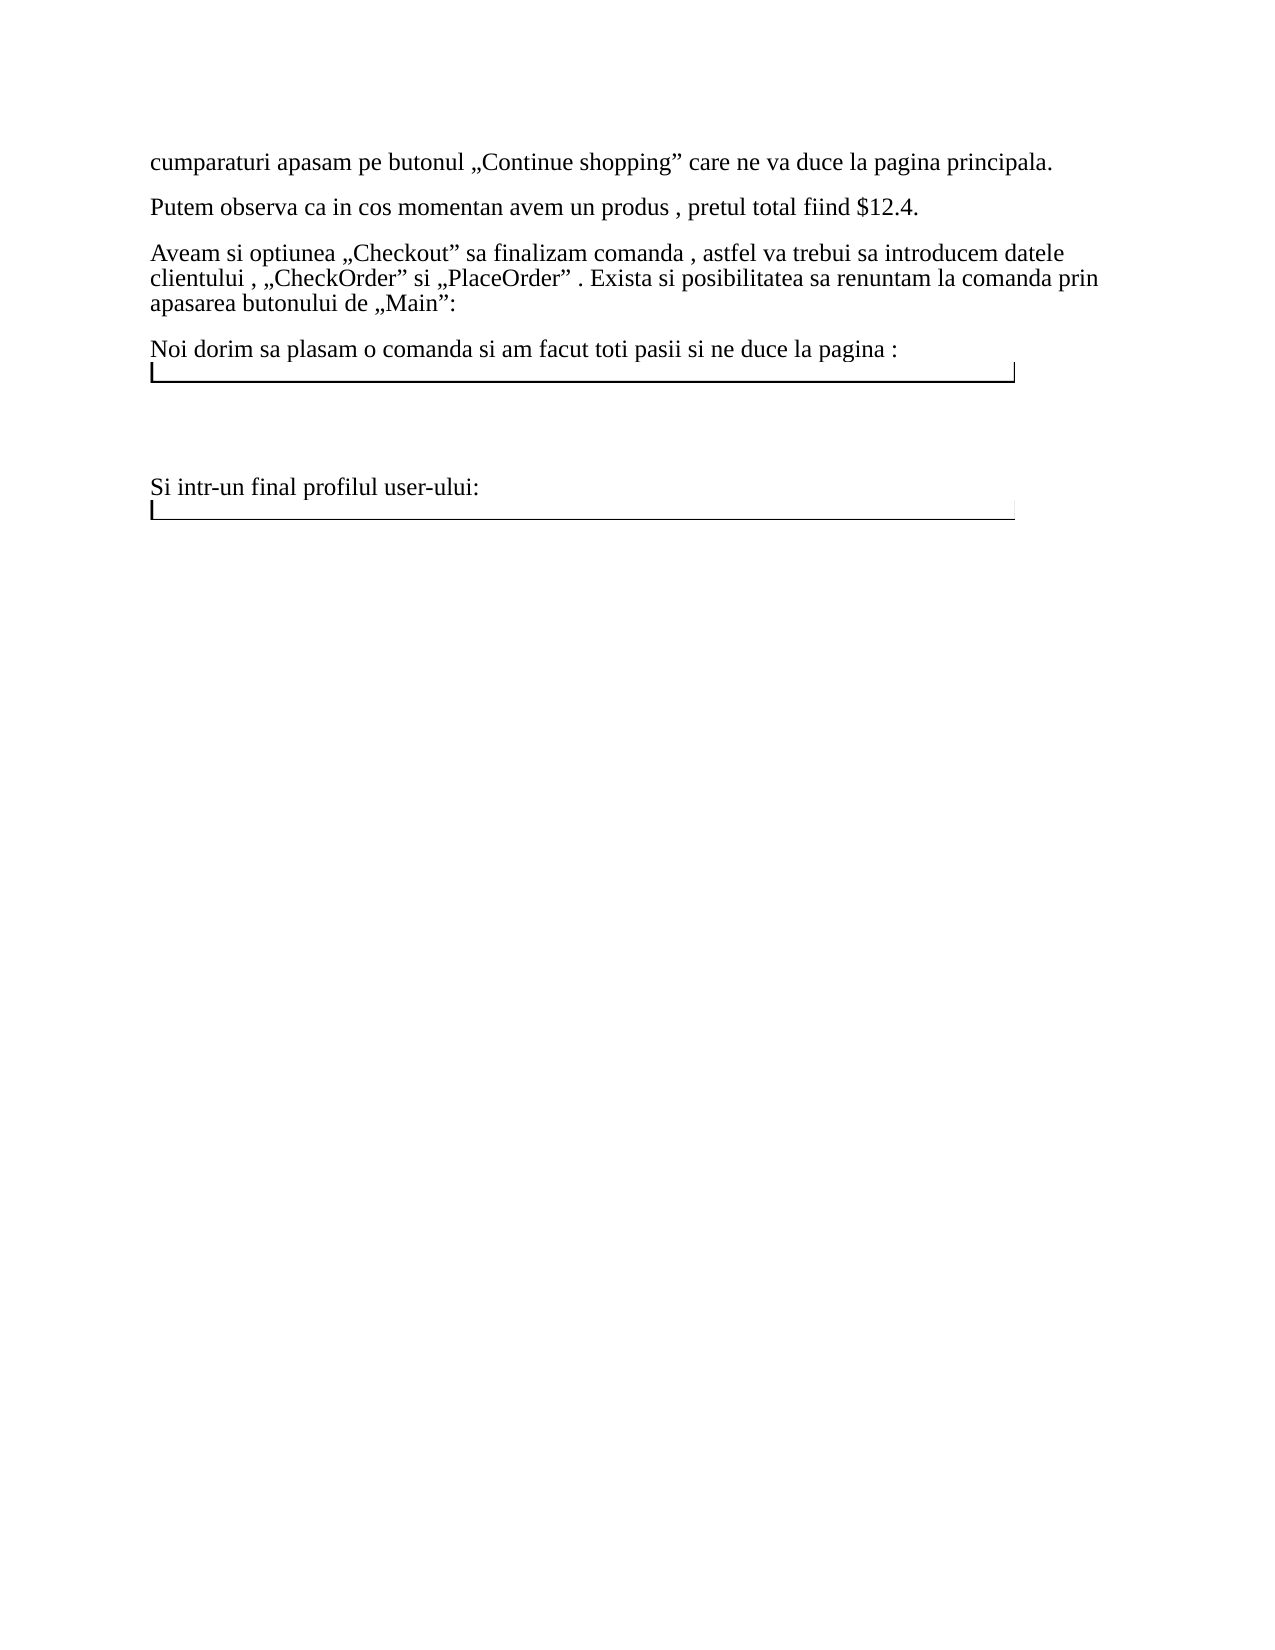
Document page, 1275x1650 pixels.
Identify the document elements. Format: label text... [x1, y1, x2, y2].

text Aveam si optiunea „Checkout” sa finalizam comanda , astfel va trebui sa introducem datele clientului , „CheckOrder” si „PlaceOrder” . Exista si posibilitatea sa renuntam la comanda prin apasarea butonului de „Main”: [150, 242, 1125, 317]
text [150, 150, 1125, 175]
text Putem observa ca in cos momentan avem un produs , pretul total fiind $12.4. [150, 196, 1125, 221]
text Si intr-un final profilul user-ului: [150, 475, 1125, 500]
text Noi dorim sa plasam o comanda si am facut toti pasii si ne duce la pagina : [150, 337, 1125, 362]
